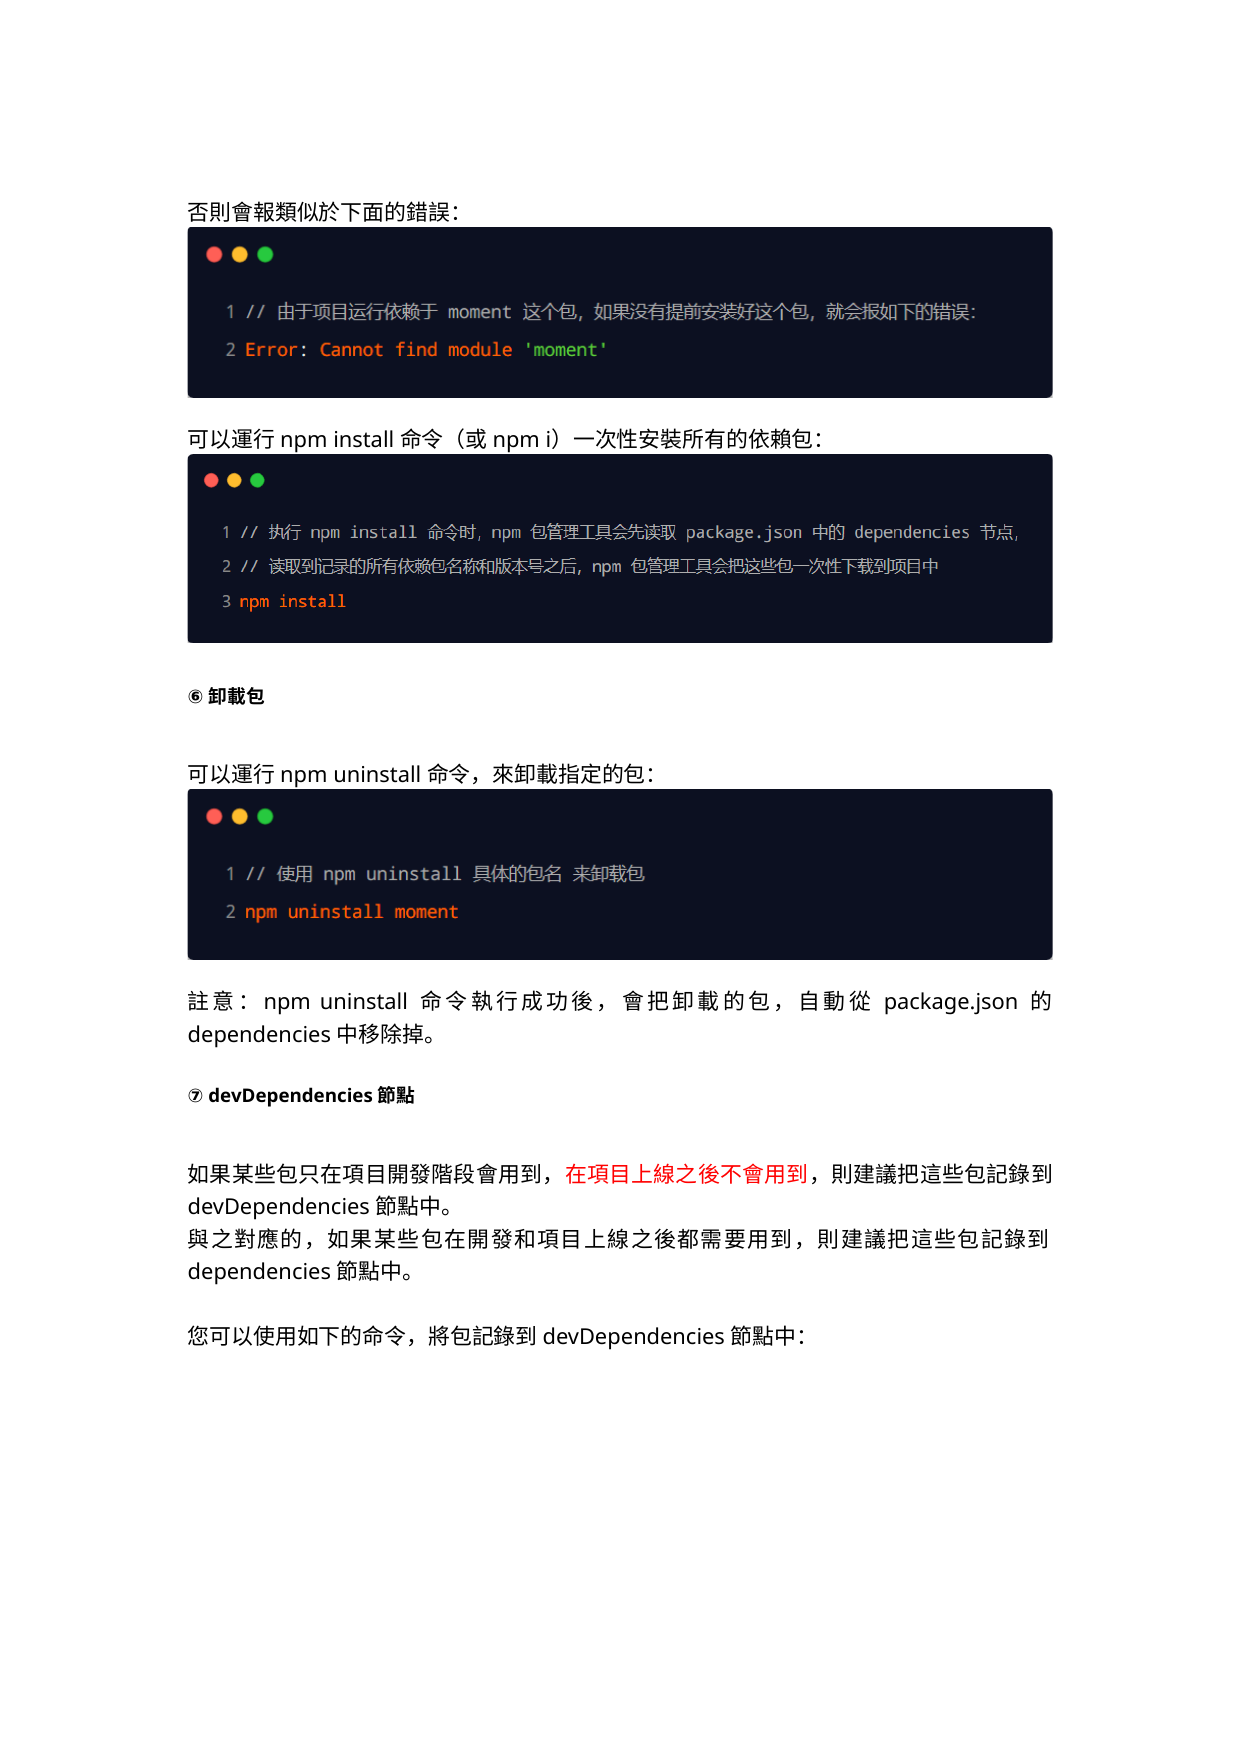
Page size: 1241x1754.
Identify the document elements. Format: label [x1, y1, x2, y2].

picture [187, 789, 1053, 960]
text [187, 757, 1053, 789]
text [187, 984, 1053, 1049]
picture [187, 454, 1053, 643]
picture [187, 227, 1053, 398]
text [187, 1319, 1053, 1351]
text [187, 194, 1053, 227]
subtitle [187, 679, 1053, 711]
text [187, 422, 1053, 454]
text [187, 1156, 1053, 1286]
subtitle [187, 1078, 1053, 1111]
